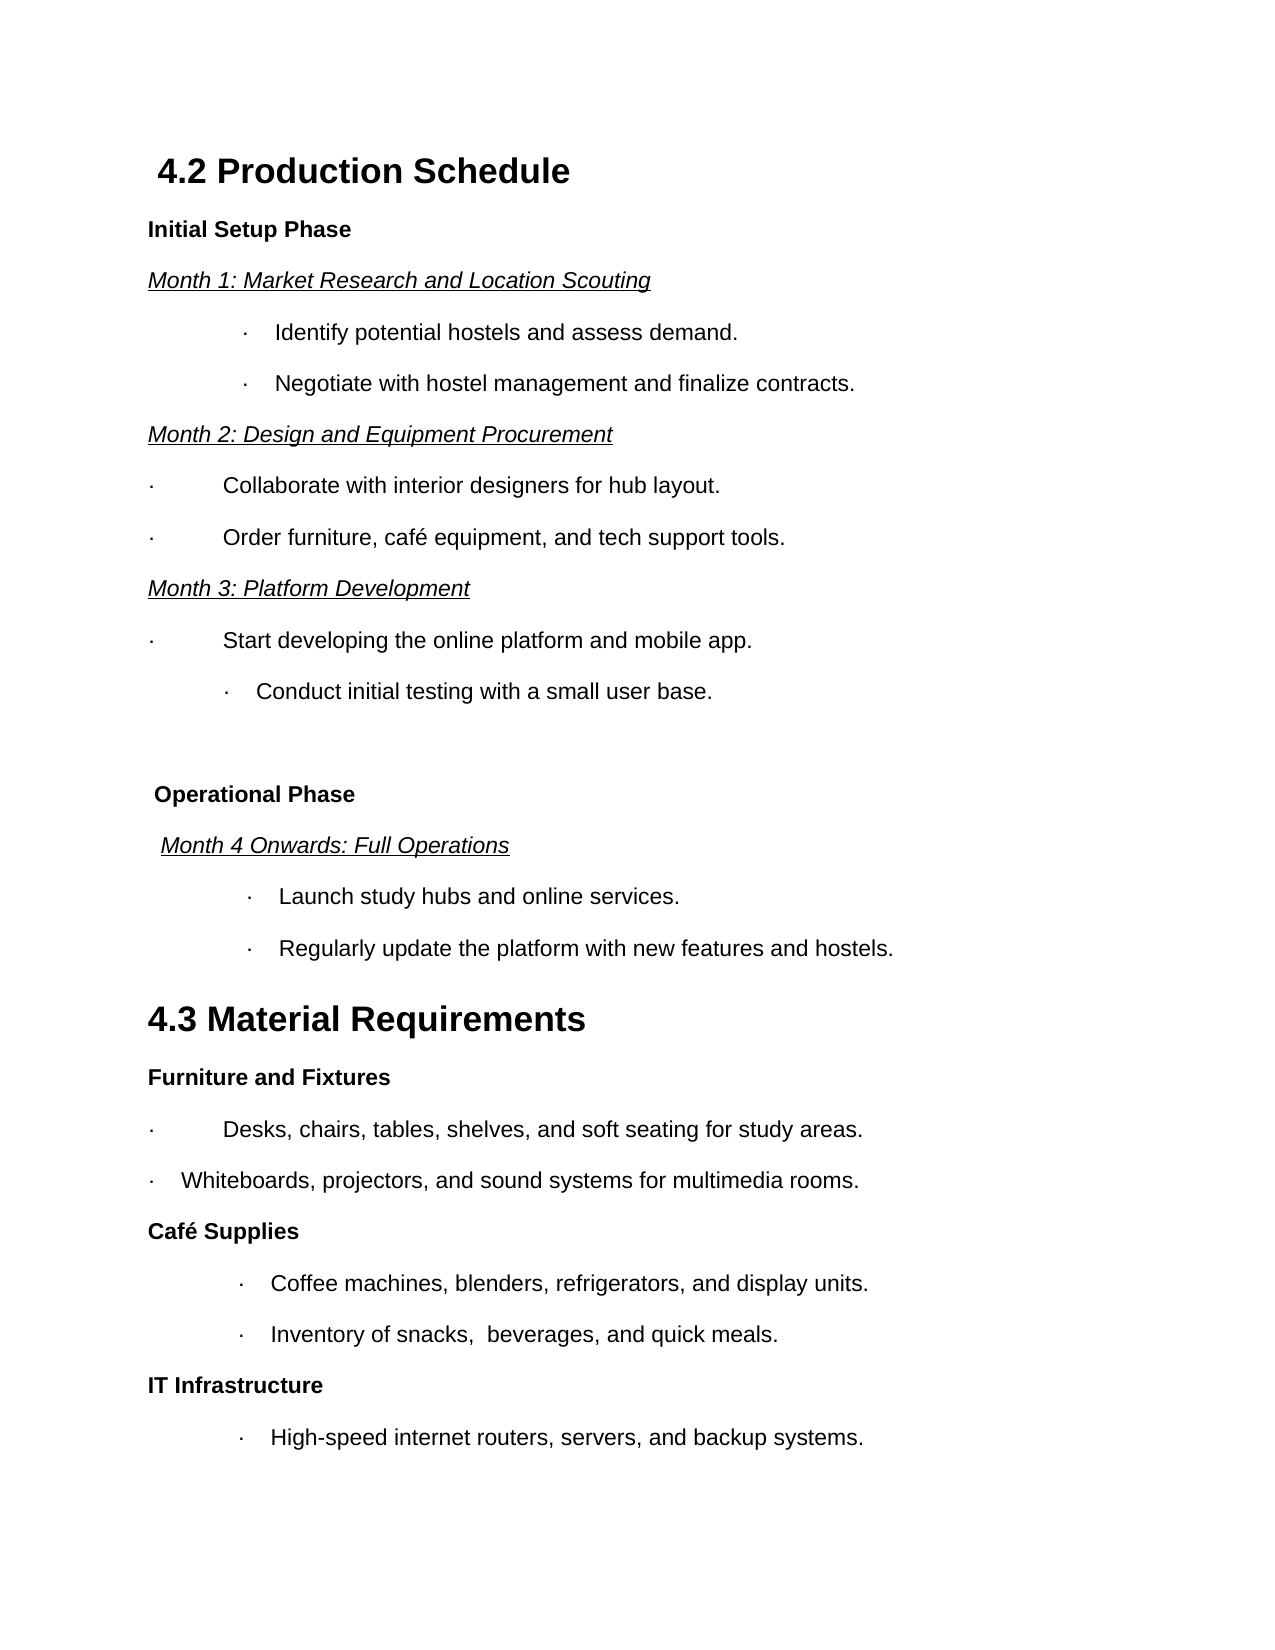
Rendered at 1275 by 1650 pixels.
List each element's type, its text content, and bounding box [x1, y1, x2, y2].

subtitle 4.2 Production Schedule [148, 150, 1125, 191]
text · Coffee machines, blenders, refrigerators, and display units. [237, 1270, 1125, 1296]
text · Negotiate with hostel management and finalize contracts. [241, 370, 1125, 396]
subtitle 4.3 Material Requirements [148, 998, 1125, 1039]
text · Identify potential hostels and assess demand. [241, 318, 1125, 345]
text IT Infrastructure [148, 1372, 1125, 1399]
text · Desks, chairs, tables, shelves, and soft seating for study areas. [148, 1116, 1125, 1142]
text Month 3: Platform Development [148, 575, 1125, 602]
text · Regularly update the platform with new features and hostels. [246, 935, 1125, 961]
text · Inventory of snacks, beverages, and quick meals. [237, 1321, 1125, 1347]
text · Conduct initial testing with a small user base. [223, 678, 1125, 704]
text Furniture and Fixtures [148, 1064, 1125, 1091]
text · Collaborate with interior designers for hub layout. [148, 472, 1125, 499]
text Month 1: Market Research and Location Scouting [148, 267, 1125, 293]
text Initial Setup Phase [148, 216, 1125, 242]
text · High-speed internet routers, servers, and backup systems. [237, 1424, 1125, 1450]
text · Launch study hubs and online services. [246, 883, 1125, 910]
text · Order furniture, café equipment, and tech support tools. [148, 524, 1125, 550]
text Operational Phase [148, 781, 1125, 807]
text Month 4 Onwards: Full Operations [148, 832, 1125, 858]
text Café Supplies [148, 1218, 1125, 1245]
text · Whiteboards, projectors, and sound systems for multimedia rooms. [148, 1167, 1125, 1193]
text · Start developing the online platform and mobile app. [148, 627, 1125, 653]
text Month 2: Design and Equipment Procurement [148, 421, 1125, 447]
